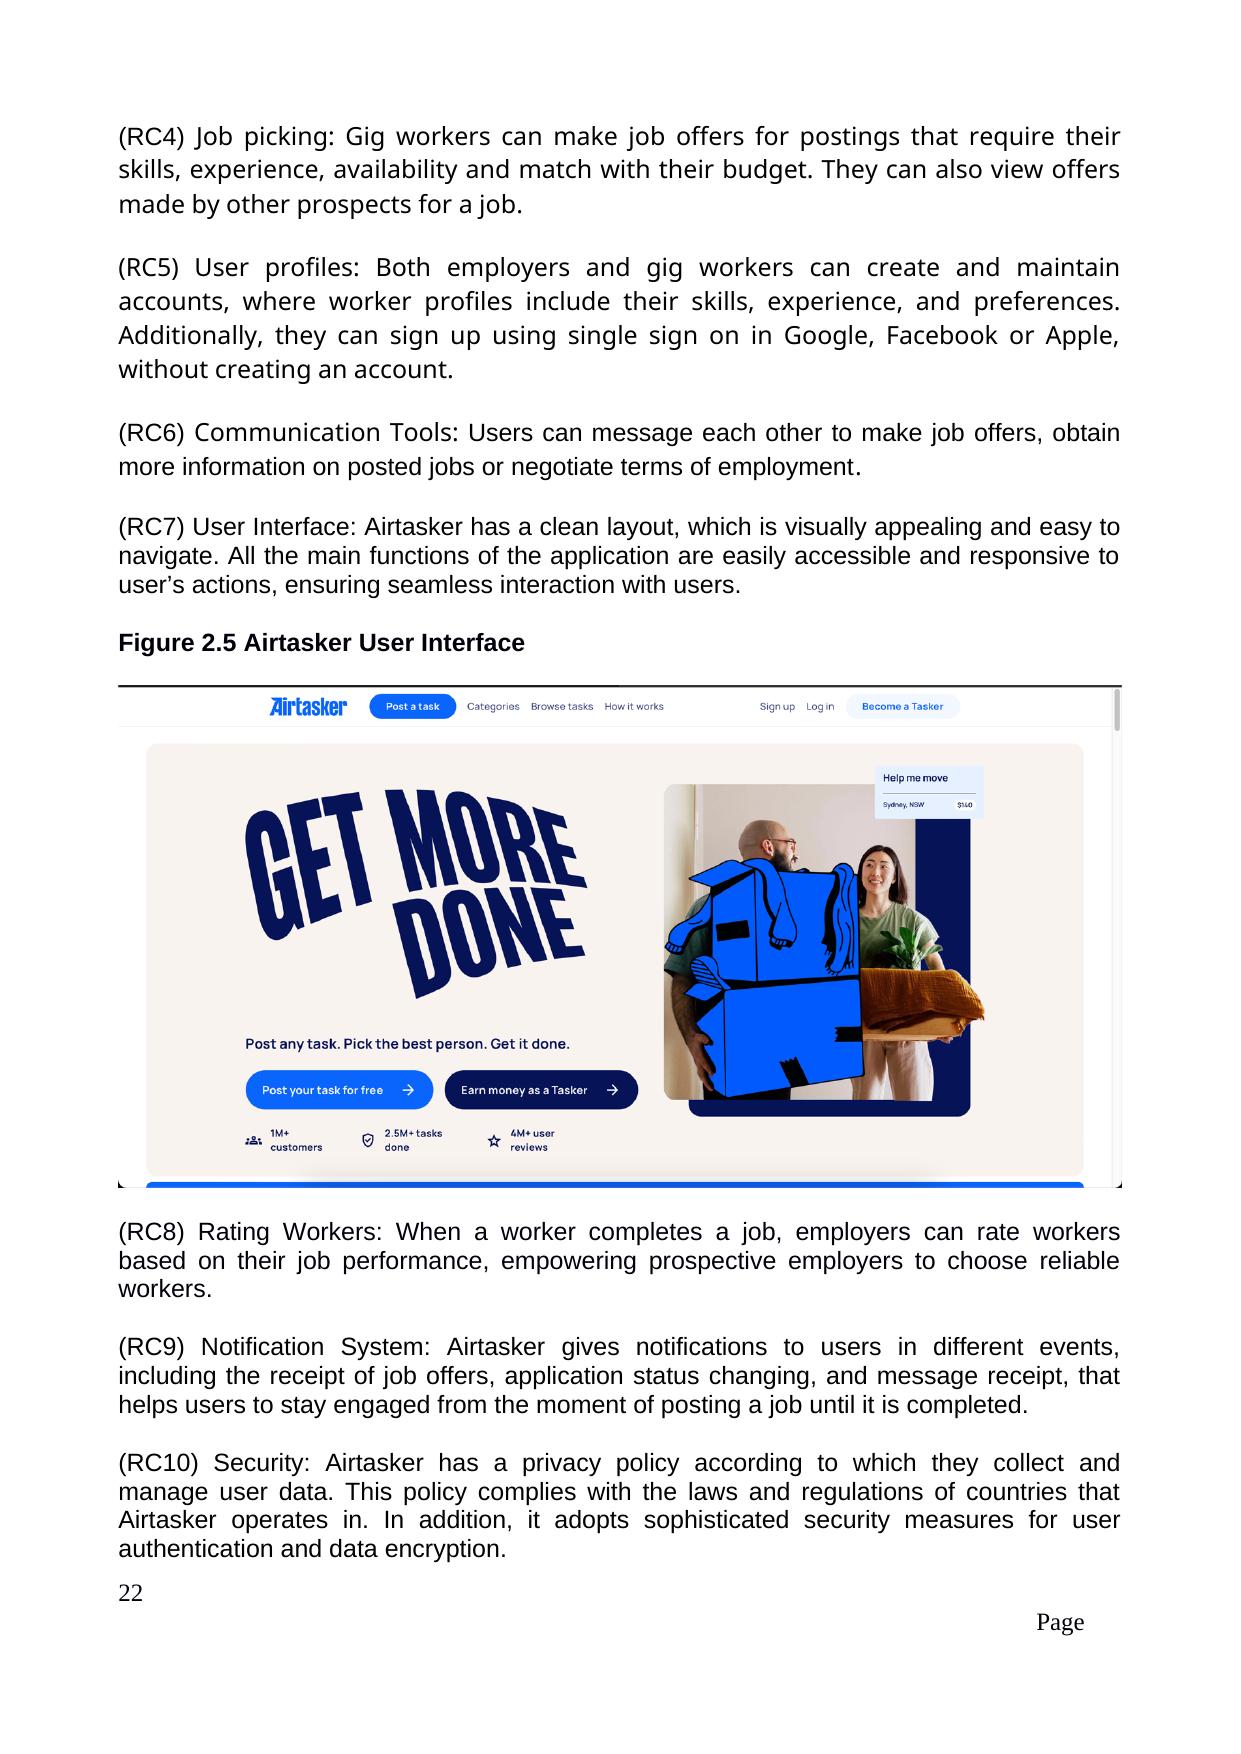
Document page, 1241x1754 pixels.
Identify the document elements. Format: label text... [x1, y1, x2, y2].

text (RC5) User profiles: Both employers and gig workers can create and maintain accounts, where worker profiles include their skills, experience, and preferences. Additionally, they can sign up using single sign on in Google, Facebook or Apple, without creating an account. [118, 249, 1122, 386]
text (RC7) User Interface: Airtasker has a clean layout, which is visually appealing and easy to navigate. All the main functions of the application are easily accessible and responsive to user’s actions, ensuring seamless interaction with users. [118, 512, 1122, 598]
picture [118, 685, 1122, 1188]
text (RC4) Job picking: Gig workers can make job offers for postings that require their skills, experience, availability and match with their budget. They can also view offers made by other prospects for a job. [118, 118, 1122, 220]
text (RC9) Notification System: Airtasker gives notifications to users in different events, including the receipt of job offers, application status changing, and message receipt, that helps users to stay engaged from the moment of posting a job until it is completed. [118, 1332, 1122, 1419]
text (RC8) Rating Workers: When a worker completes a job, employers can rate workers based on their job performance, empowering prospective employers to choose reliable workers. [118, 1217, 1122, 1303]
text (RC6) Communication Tools: Users can message each other to make job offers, obtain more information on posted jobs or negotiate terms of employment. [118, 415, 1122, 483]
text (RC10) Security: Airtasker has a privacy policy according to which they collect and manage user data. This policy complies with the laws and regulations of countries that Airtasker operates in. In addition, it adopts sophisticated security measures for user authentication and data encryption. [118, 1448, 1122, 1563]
